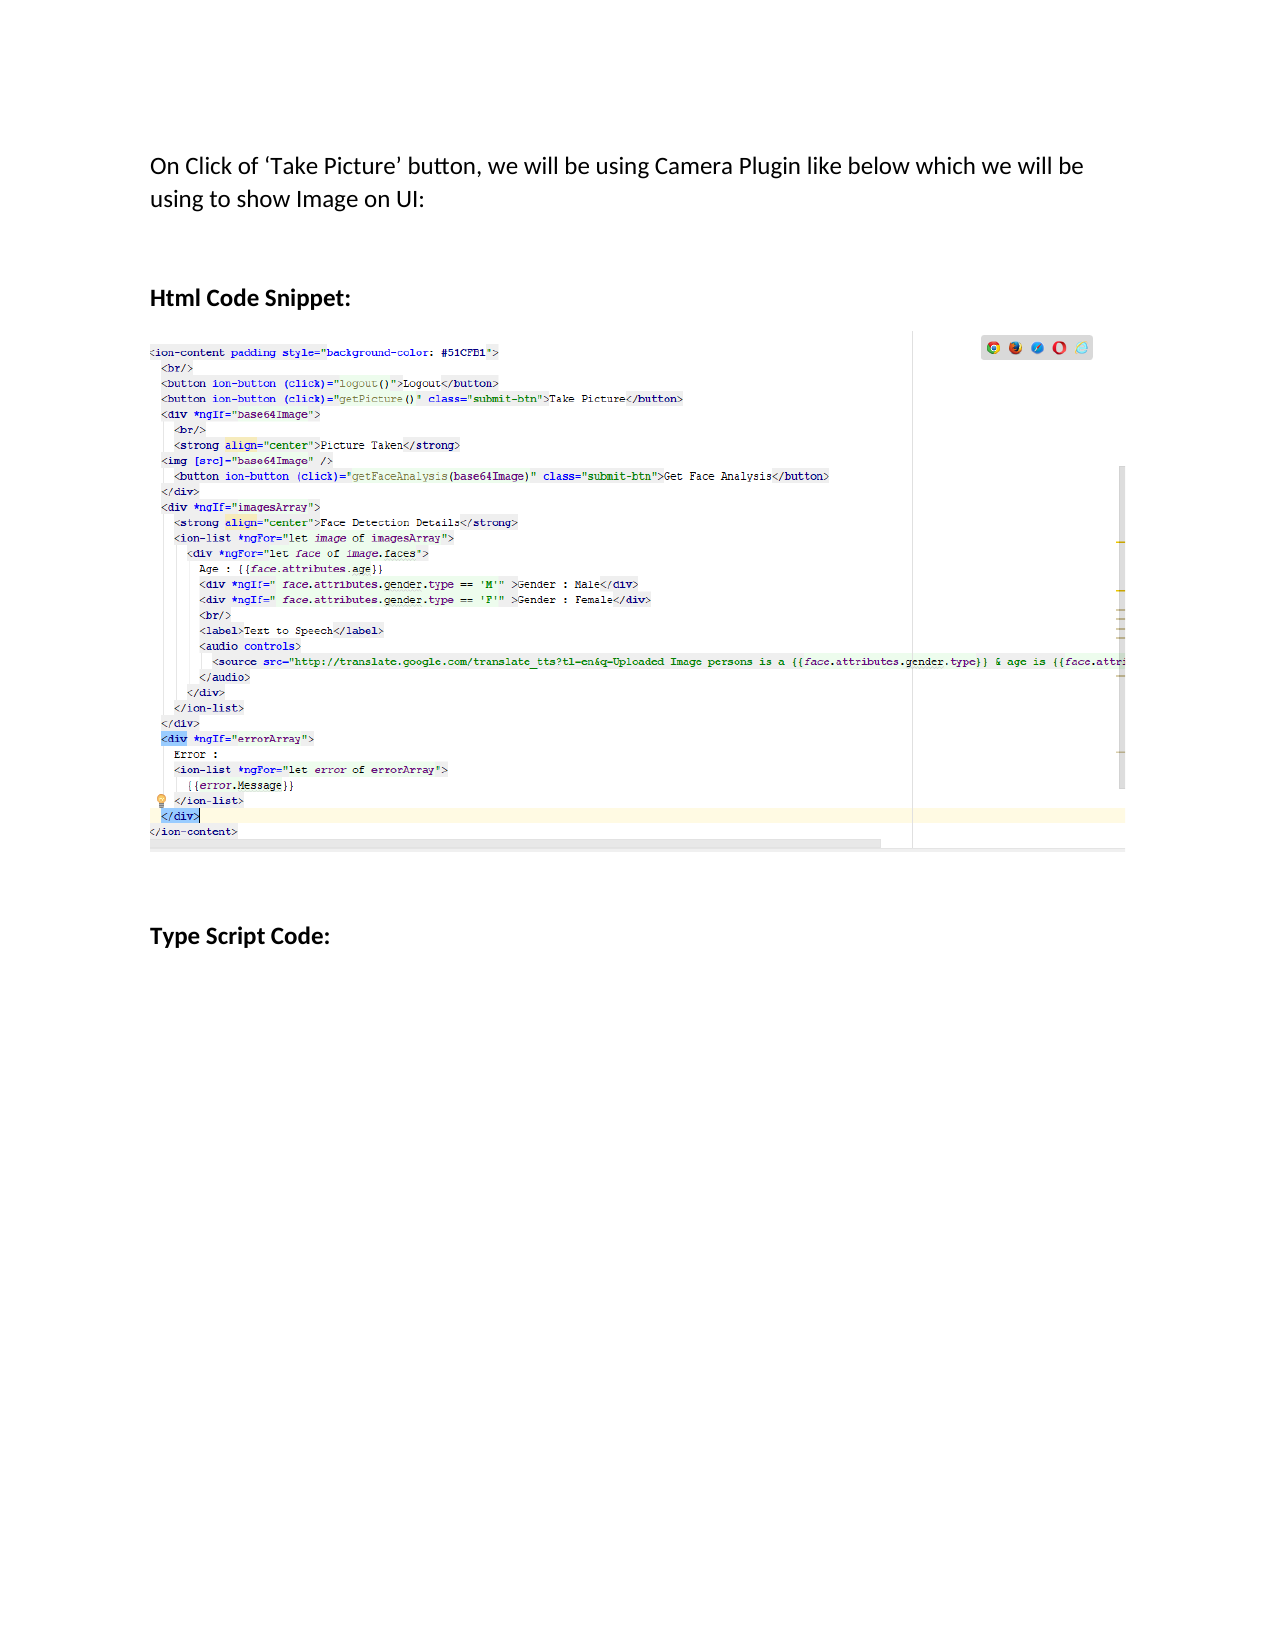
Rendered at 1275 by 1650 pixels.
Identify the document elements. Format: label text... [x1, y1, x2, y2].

picture [150, 331, 1125, 852]
text Type Script Code: [150, 920, 1125, 951]
text Html Code Snippet: [150, 282, 1125, 313]
text On Click of ‘Take Picture’ button, we will be using Camera Plugin like below which we will be using to show Image on UI: [150, 150, 1125, 213]
